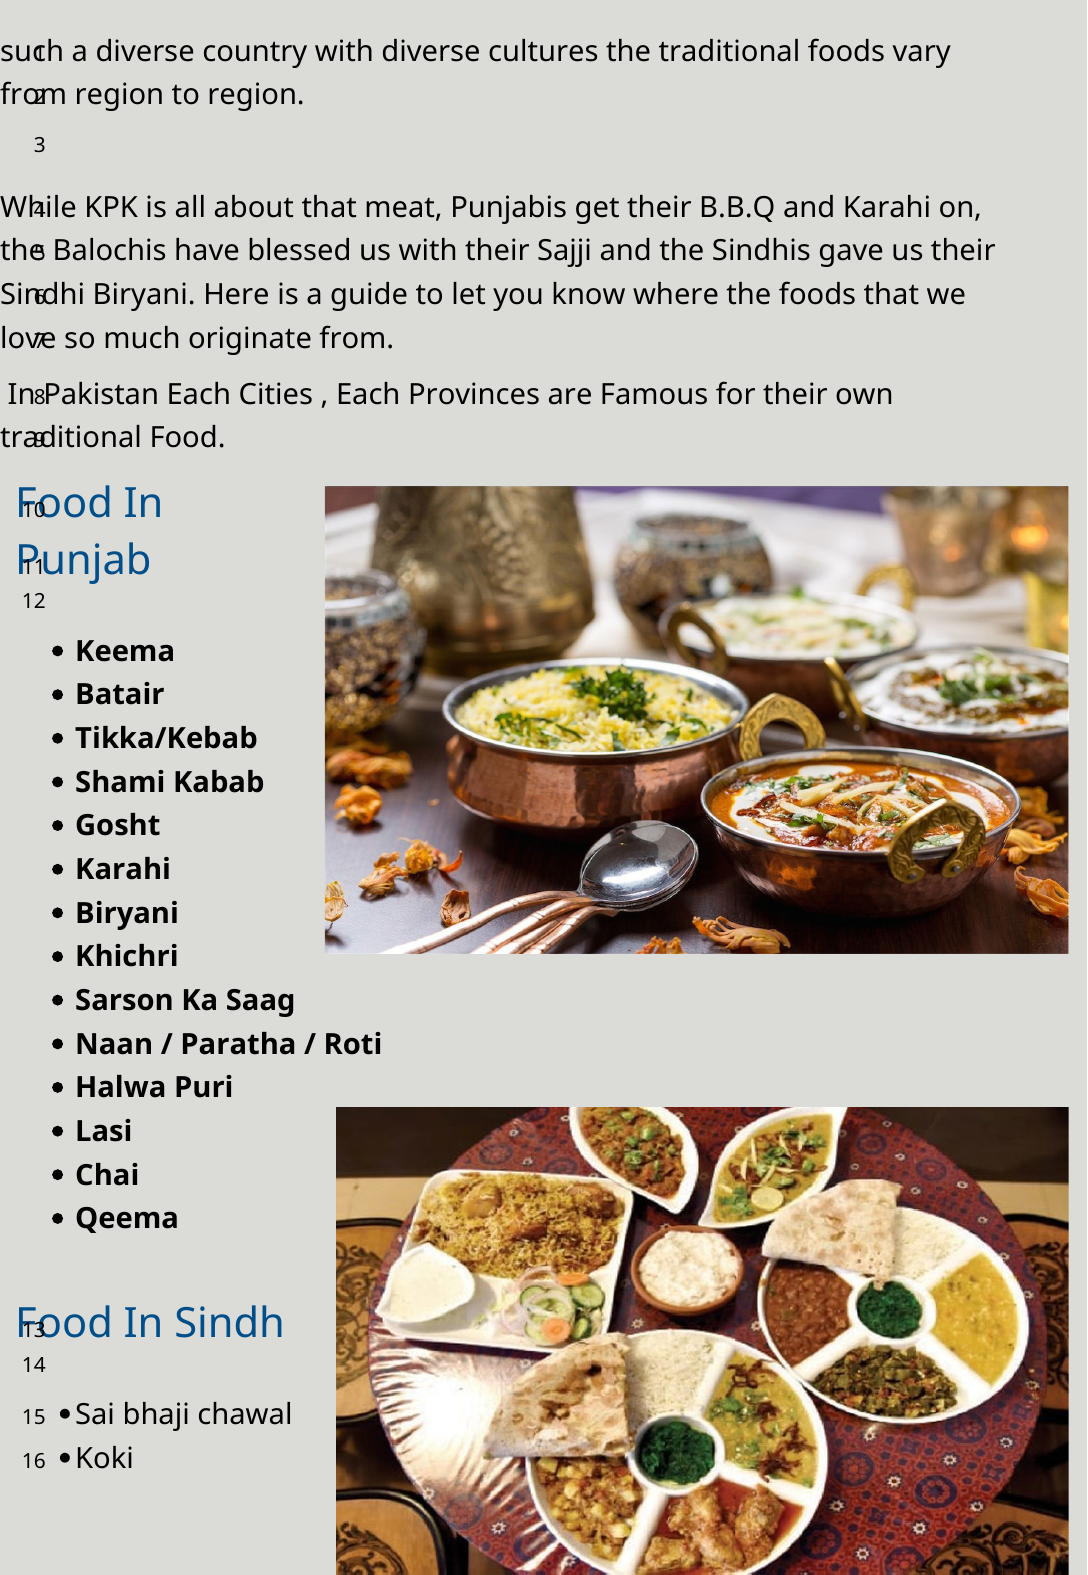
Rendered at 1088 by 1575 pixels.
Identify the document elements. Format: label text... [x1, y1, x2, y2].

picture [324, 486, 1069, 954]
text While KPK is all about that meat, Punjabis get their B.B.Q and Karahi on, the Balochis have blessed us with their Sajji and the Sindhis gave us their Sindhi Biryani. Here is a guide to let you know where the foods that we love so much originate from. [0, 186, 1012, 357]
list Keema [52, 630, 324, 670]
list Halwa Puri [52, 1067, 1057, 1106]
subtitle Food In Sindh [15, 1293, 336, 1350]
list Qeema [52, 1197, 336, 1237]
list Biryani [52, 892, 324, 932]
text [0, 30, 1012, 113]
list Gosht [52, 805, 324, 844]
subtitle Food In Punjab [15, 473, 1012, 586]
list Shami Kabab [52, 761, 324, 801]
list Karahi [52, 848, 324, 888]
list Naan / Paratha / Roti [52, 1023, 1057, 1063]
list Batair [52, 674, 324, 713]
picture [336, 1107, 1069, 1575]
list Tikka/Kebab [52, 717, 324, 757]
list Sai bhaji chawal [60, 1394, 336, 1433]
list Lasi [52, 1110, 336, 1150]
list Khichri [52, 936, 1057, 975]
list Chai [52, 1154, 336, 1193]
text In Pakistan Each Cities , Each Provinces are Famous for their own traditional Food. [0, 373, 1012, 456]
list Koki [60, 1437, 336, 1477]
list Sarson Ka Saag [52, 979, 1057, 1019]
